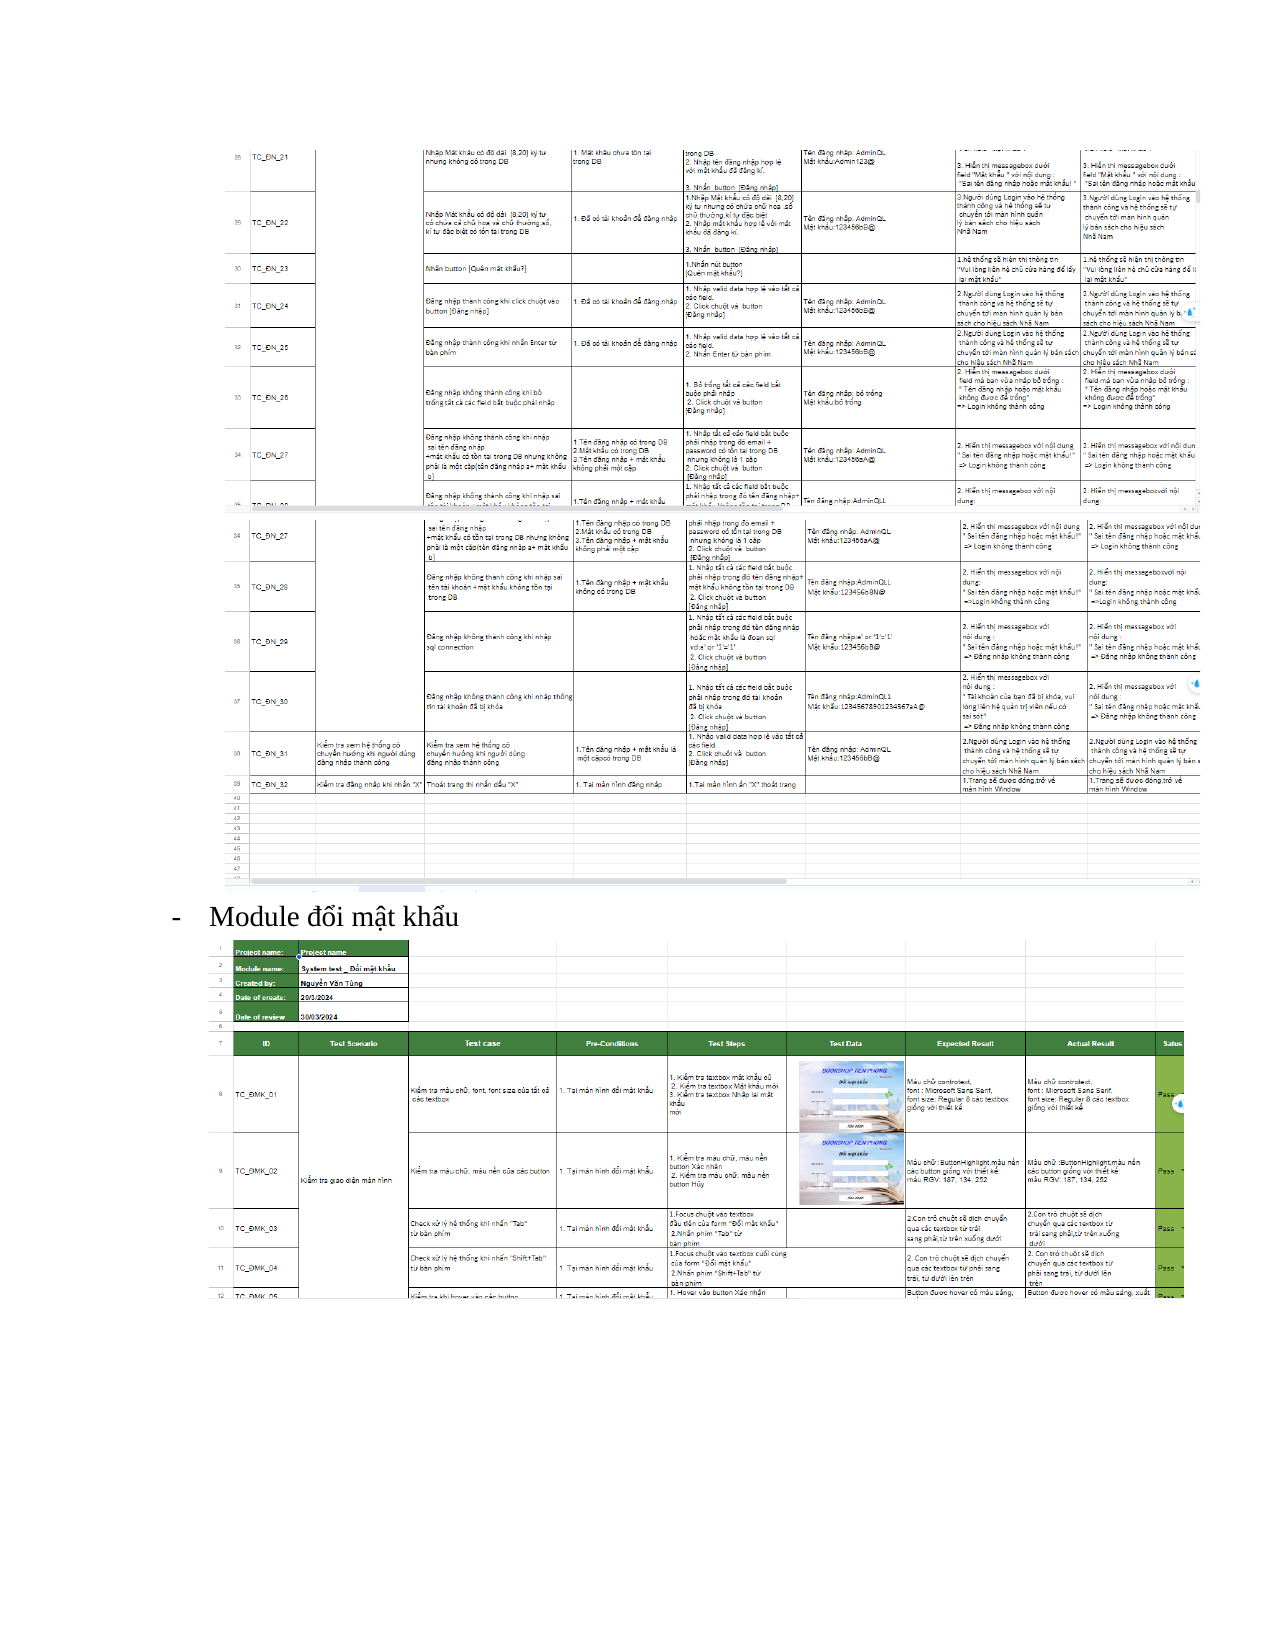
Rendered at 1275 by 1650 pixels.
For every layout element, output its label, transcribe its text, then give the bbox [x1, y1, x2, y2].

picture [225, 150, 1200, 513]
picture [225, 520, 1200, 892]
picture [208, 940, 1184, 1299]
